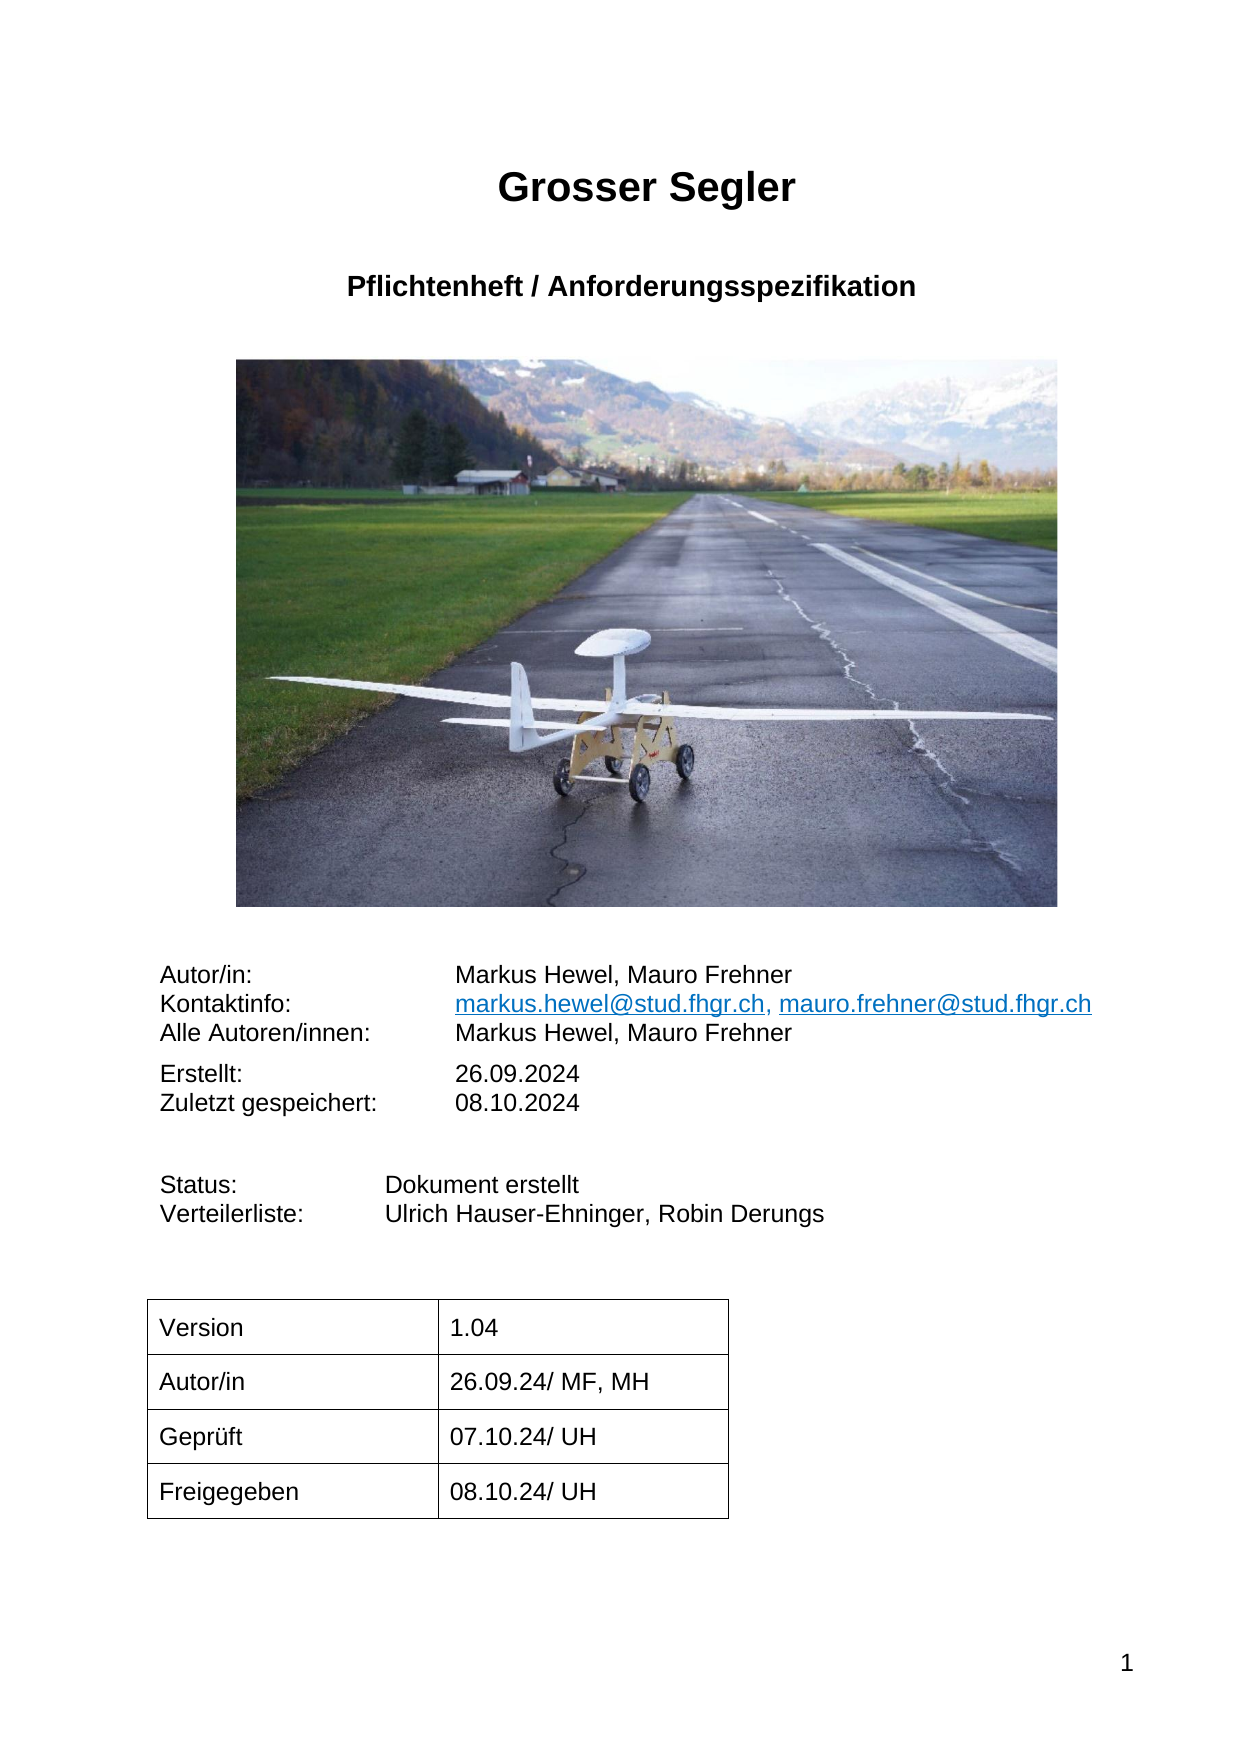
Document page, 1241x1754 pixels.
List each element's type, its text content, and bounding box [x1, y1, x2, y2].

text Status: Dokument erstellt Verteilerliste: Ulrich Hauser-Ehninger, Robin Derungs [159, 1170, 1134, 1227]
table_cell 08.10.24/ UH [439, 1464, 728, 1518]
text Grosser Segler [159, 162, 1134, 210]
table_header Version [148, 1300, 438, 1354]
table_cell 07.10.24/ UH [439, 1410, 728, 1463]
table_cell Freigegeben [148, 1464, 438, 1518]
table_cell Autor/in [148, 1355, 438, 1408]
table_header 1.04 [439, 1300, 728, 1354]
table_cell 26.09.24/ MF, MH [439, 1355, 728, 1408]
text Pflichtenheft / Anforderungsspezifikation [159, 269, 1134, 302]
table_cell Geprüft [148, 1410, 438, 1463]
text Erstellt: 26.09.2024 Zuletzt gespeichert: 08.10.2024 [159, 1059, 1134, 1116]
text Autor/in: Markus Hewel, Mauro Frehner Kontaktinfo: markus.hewel@stud.fhgr.ch, mauro.frehner@stud.fhgr.ch Alle Autoren/innen: Markus Hewel, Mauro Frehner [159, 960, 1134, 1046]
picture [236, 356, 1058, 907]
